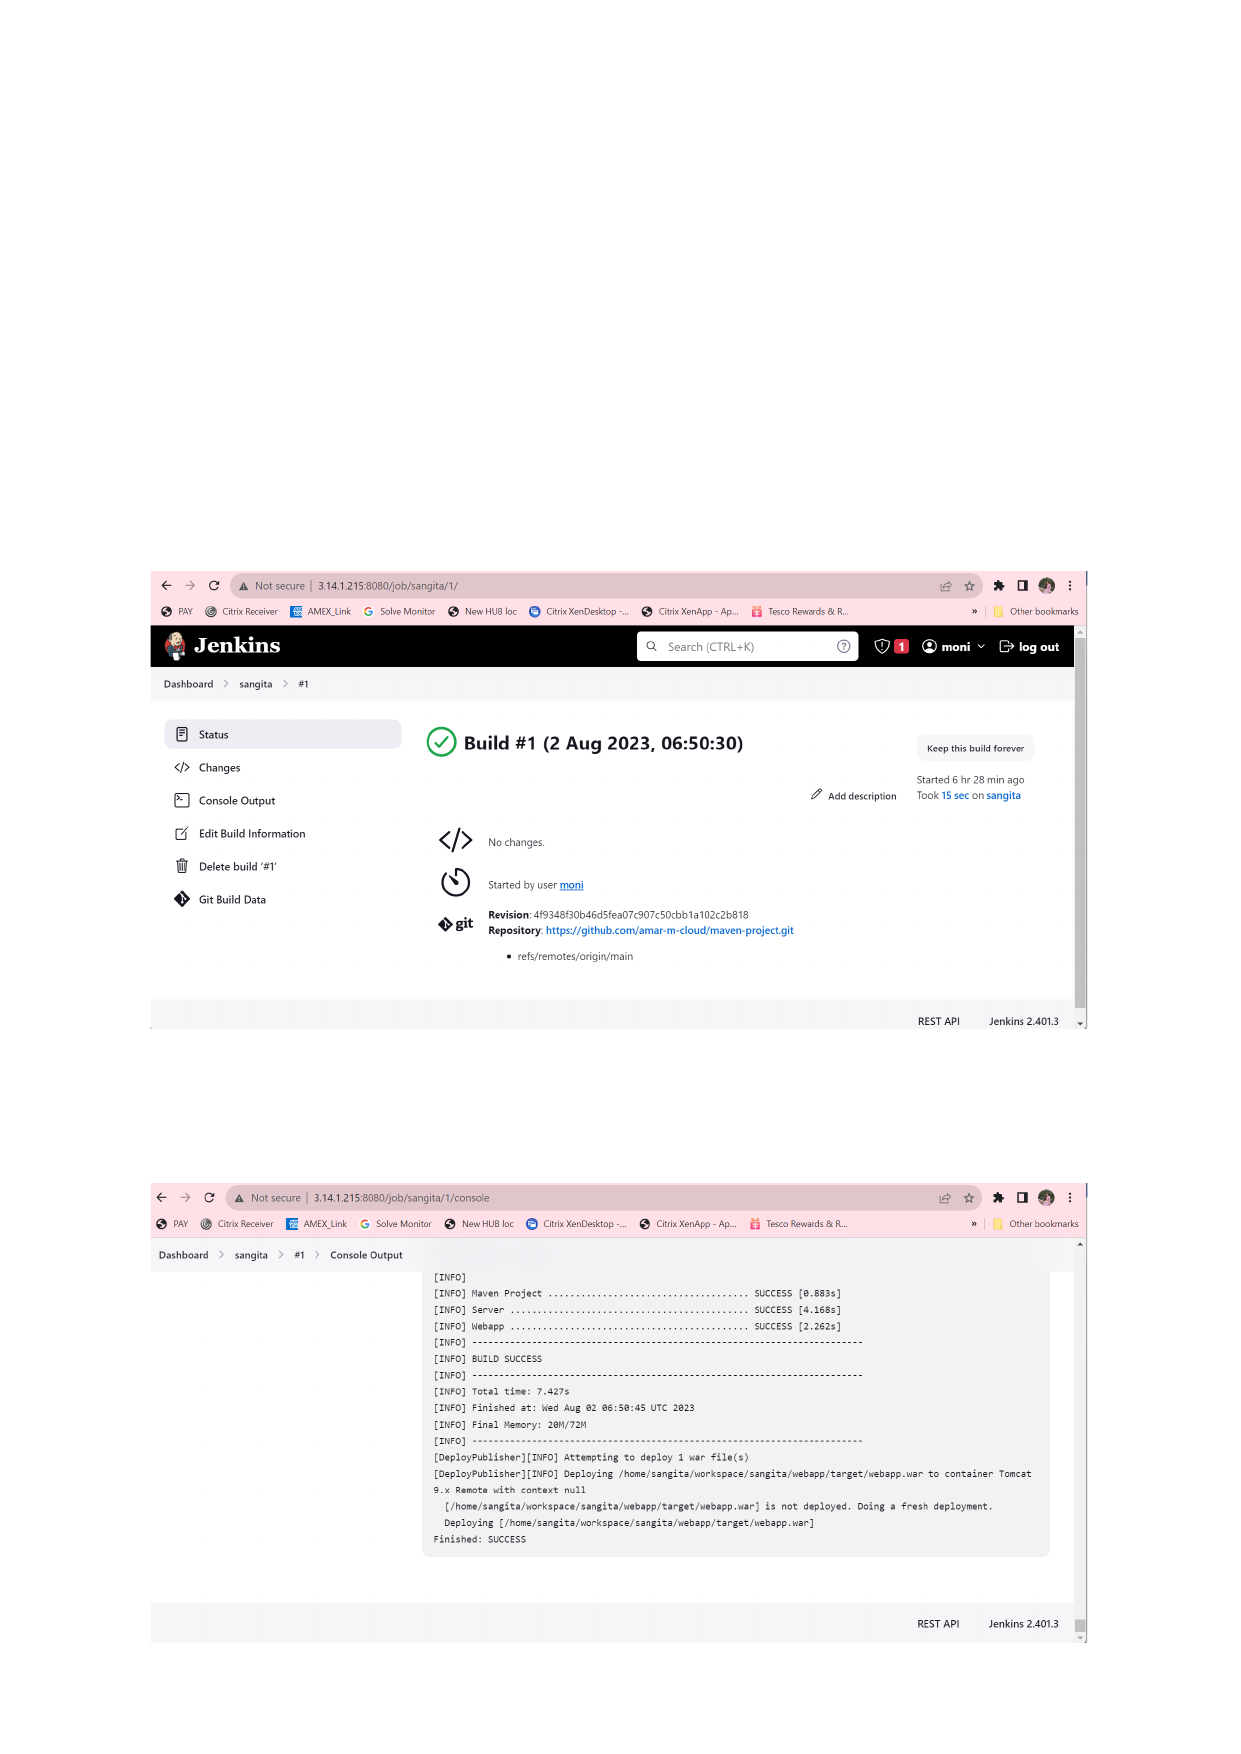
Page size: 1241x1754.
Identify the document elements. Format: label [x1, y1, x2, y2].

picture [150, 571, 1087, 1028]
picture [150, 1183, 1087, 1642]
